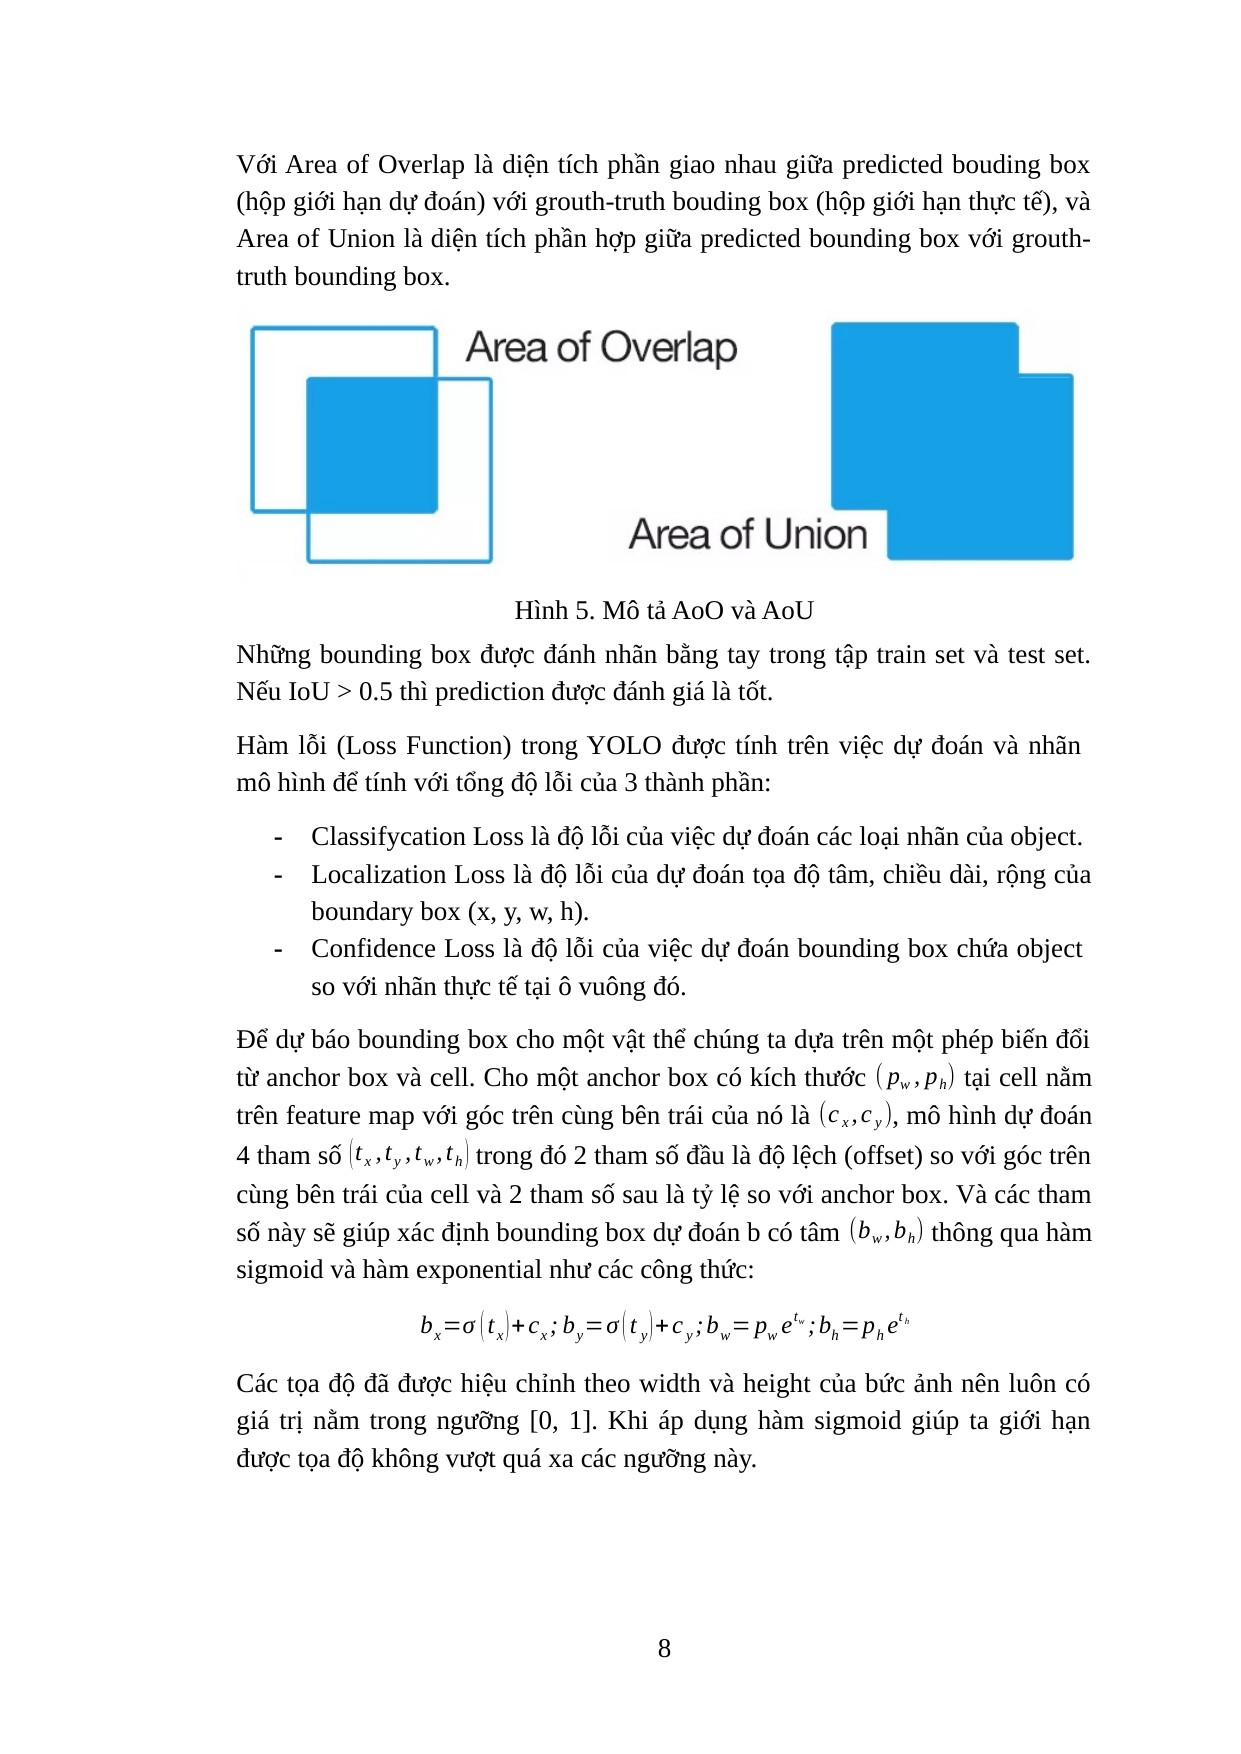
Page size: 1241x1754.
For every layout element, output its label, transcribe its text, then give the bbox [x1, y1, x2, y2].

text Hàm lỗi (Loss Function) trong YOLO được tính trên việc dự đoán và nhãn mô hình để tính với tổng độ lỗi của 3 thành phần: [236, 729, 1092, 798]
list Localization Loss là độ lỗi của dự đoán tọa độ tâm, chiều dài, rộng của boundary box (x, y, w, h). [274, 858, 1092, 926]
text Hình 5. Mô tả AoO và AoU [236, 594, 1092, 625]
list Confidence Loss là độ lỗi của việc dự đoán bounding box chứa object so với nhãn thực tế tại ô vuông đó. [274, 932, 1092, 1001]
text Các tọa độ đã được hiệu chỉnh theo width và height của bức ảnh nên luôn có giá trị nằm trong ngưỡng [0, 1]. Khi áp dụng hàm sigmoid giúp ta giới hạn được tọa độ không vượt quá xa các ngưỡng này. [236, 1367, 1092, 1473]
text Với Area of Overlap là diện tích phần giao nhau giữa predicted bouding box (hộp giới hạn dự đoán) với grouth-truth bouding box (hộp giới hạn thực tế), và Area of Union là diện tích phần hợp giữa predicted bounding box với grouth-truth bounding box. [236, 148, 1092, 291]
list Classifycation Loss là độ lỗi của việc dự đoán các loại nhãn của object. [274, 820, 1092, 852]
text Những bounding box được đánh nhãn bằng tay trong tập train set và test set. Nếu IoU > 0.5 thì prediction được đánh giá là tốt. [236, 638, 1092, 706]
text Để dự báo bounding box cho một vật thể chúng ta dựa trên một phép biến đổi từ anchor box và cell. Cho một anchor box có kích thước tại cell nằm trên feature map với góc trên cùng bên trái của nó là , mô hình dự đoán 4 tham số trong đó 2 tham số đầu là độ lệch (offset) so với góc trên cùng bên trái của cell và 2 tham số sau là tỷ lệ so với anchor box. Và các tham số này sẽ giúp xác định bounding box dự đoán b có tâm thông qua hàm sigmoid và hàm exponential như các công thức: [236, 1023, 1092, 1284]
picture [236, 309, 1093, 582]
